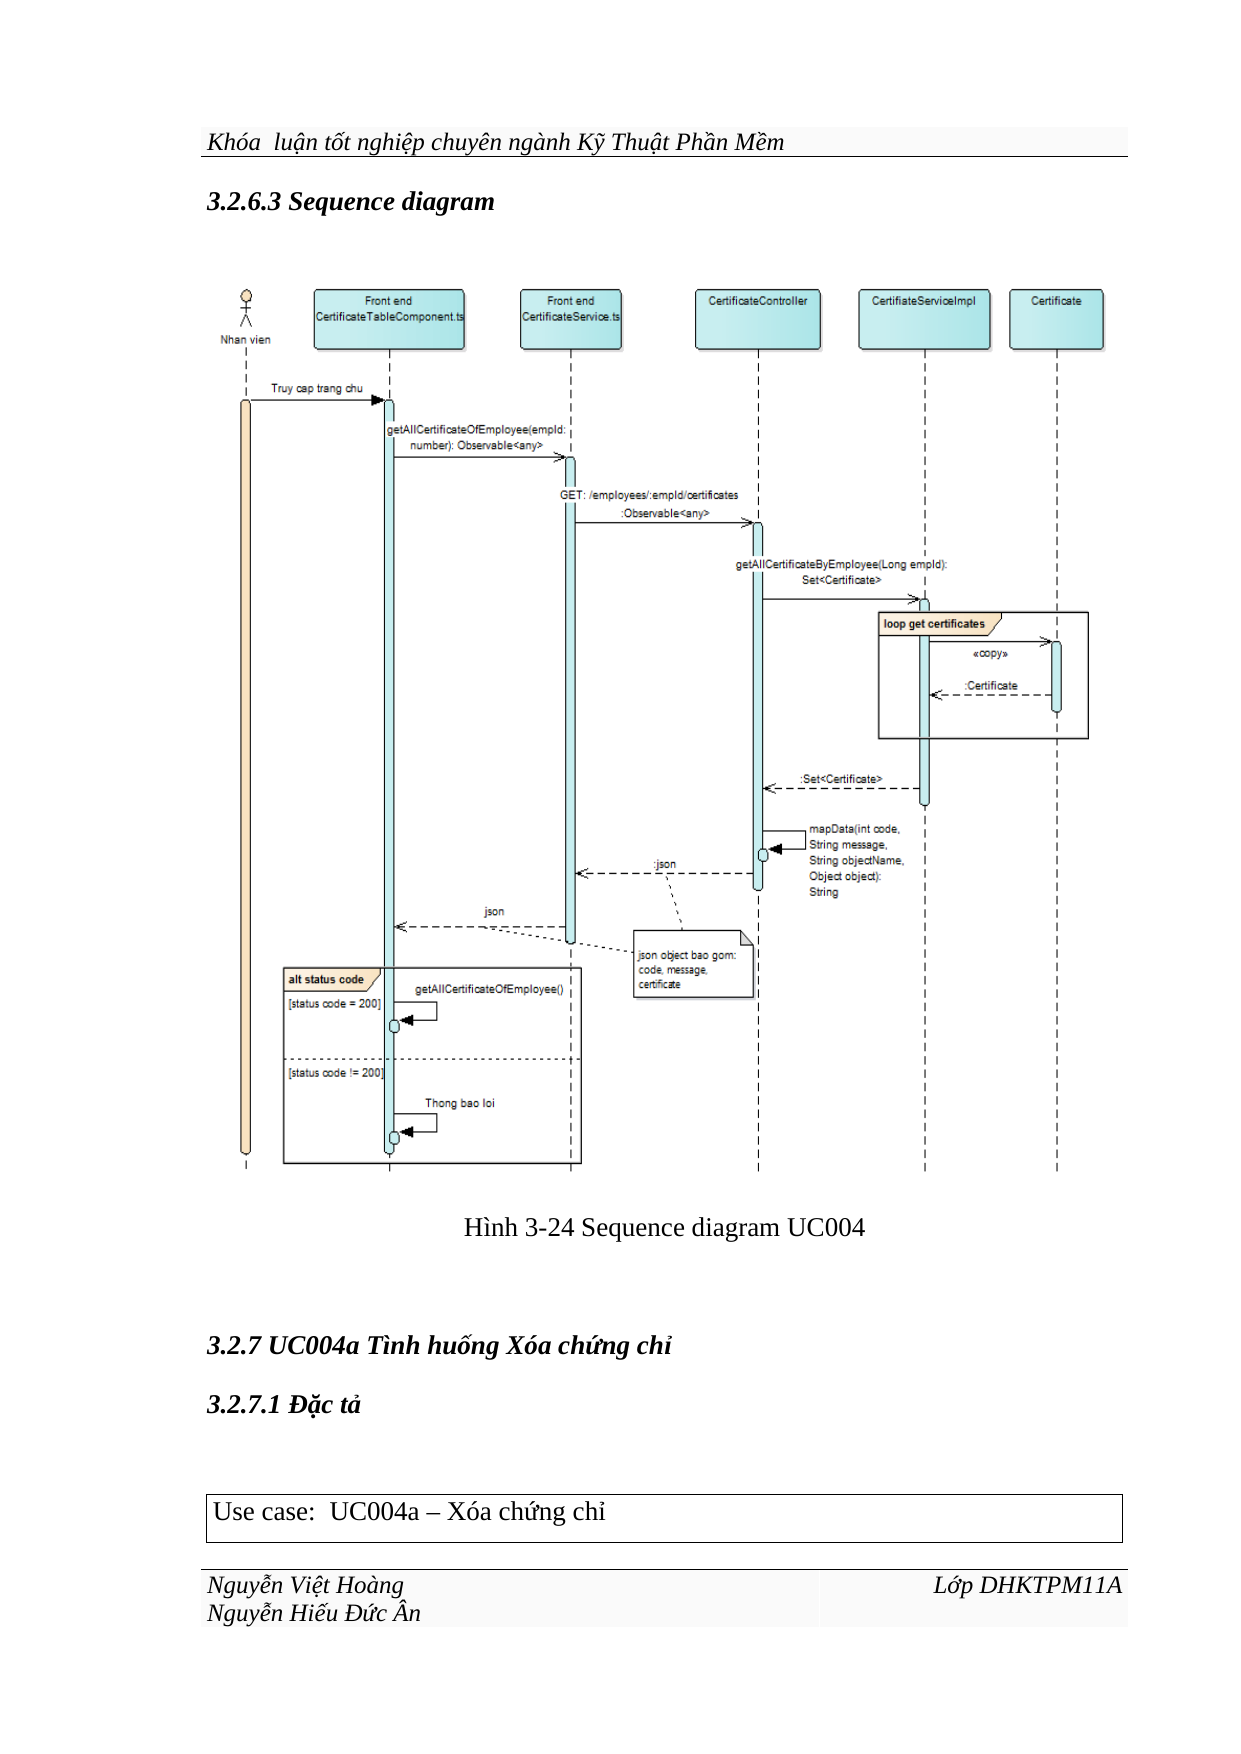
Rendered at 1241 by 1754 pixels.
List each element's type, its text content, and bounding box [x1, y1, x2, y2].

picture [209, 278, 1111, 1180]
subtitle Sequence diagram [207, 185, 1122, 216]
table_header Use case: UC004a – Xóa chứng chỉ [207, 1495, 1122, 1542]
subtitle Đặc tả [207, 1388, 1122, 1419]
subtitle UC004a Tình huống Xóa chứng chỉ [207, 1329, 1122, 1360]
